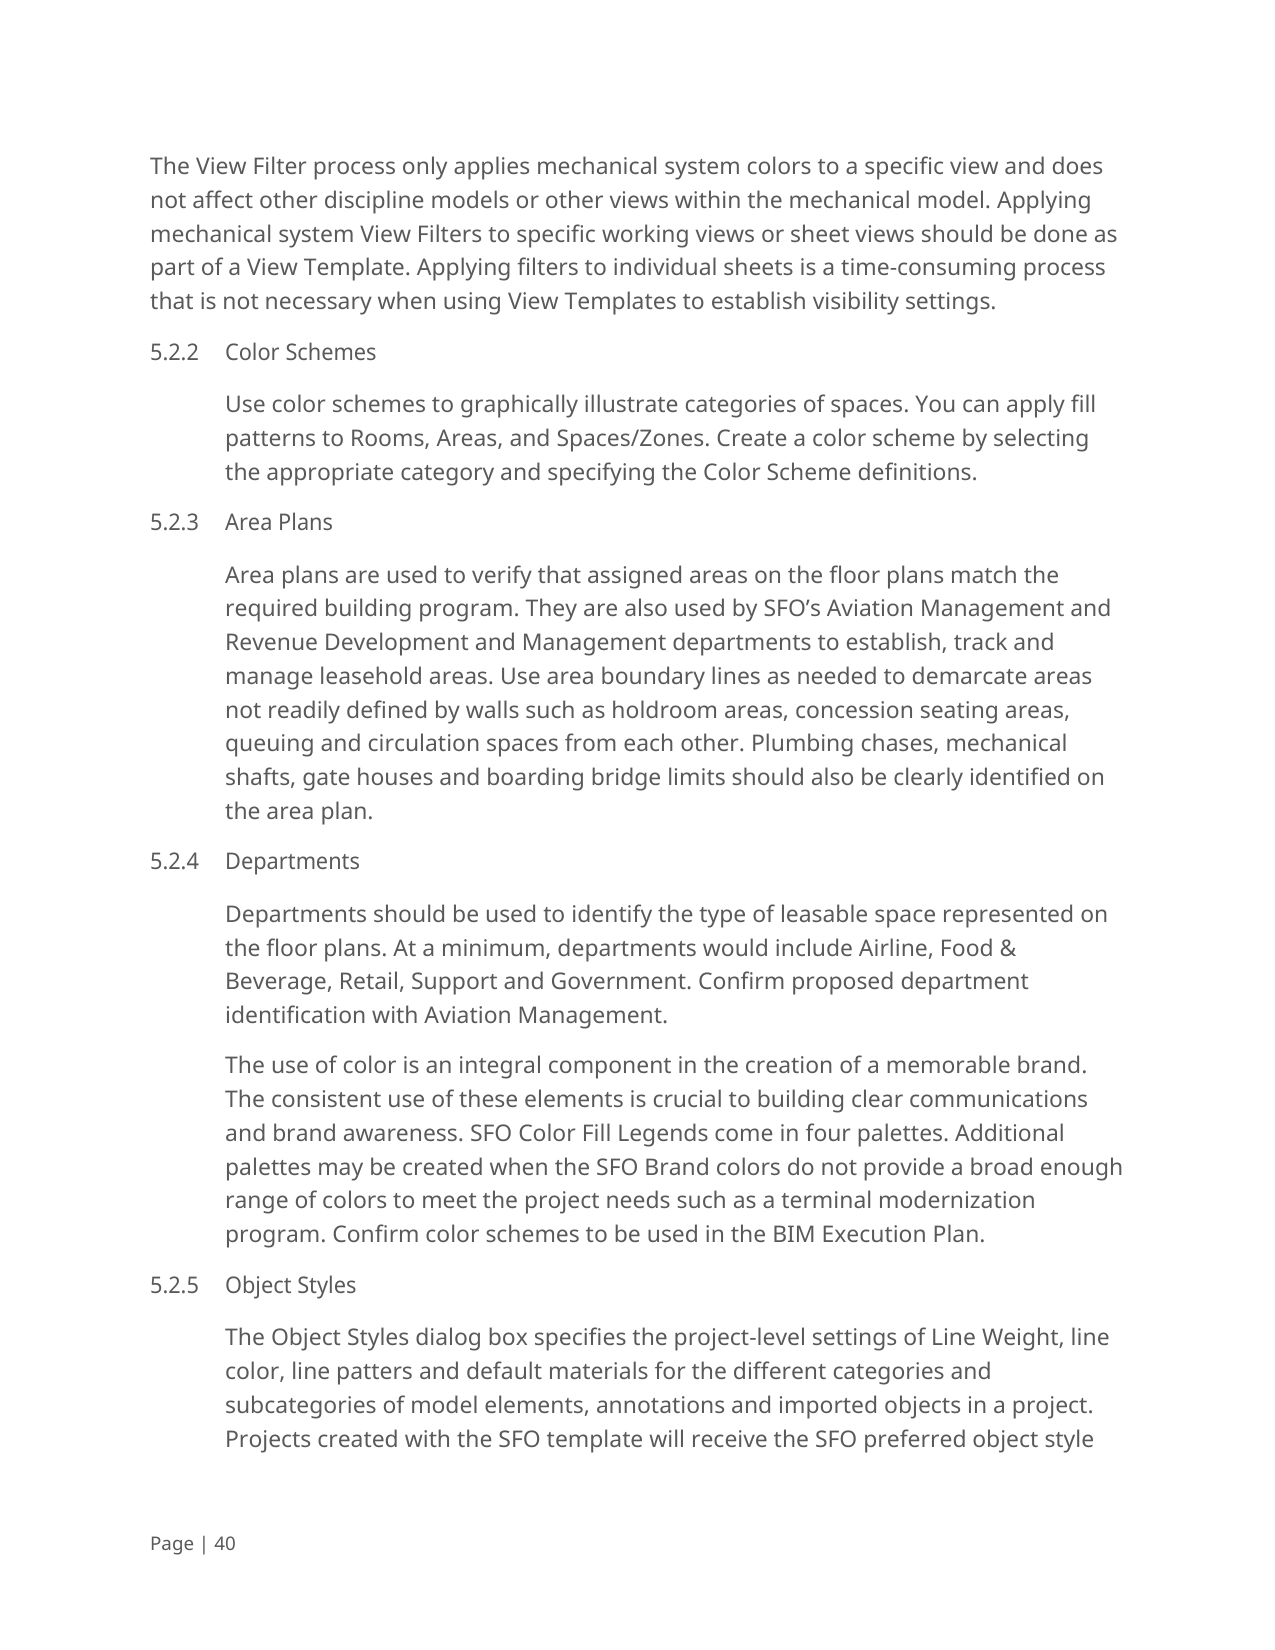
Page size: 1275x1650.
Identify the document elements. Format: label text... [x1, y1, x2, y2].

text Use color schemes to graphically illustrate categories of spaces. You can apply fill patterns to Rooms, Areas, and Spaces/Zones. Create a color scheme by selecting the appropriate category and specifying the Color Scheme definitions. [225, 388, 1125, 487]
subtitle Color Schemes [150, 335, 1125, 367]
text Departments should be used to identify the type of leasable space represented on the floor plans. At a minimum, departments would include Airline, Food & Beverage, Retail, Support and Government. Confirm proposed department identification with Aviation Management. [225, 898, 1125, 1030]
text The View Filter process only applies mechanical system colors to a specific view and does not affect other discipline models or other views within the mechanical model. Applying mechanical system View Filters to specific working views or sheet views should be done as part of a View Template. Applying filters to individual sheets is a time-consuming process that is not necessary when using View Templates to establish visibility settings. [150, 150, 1125, 316]
subtitle Object Styles [150, 1269, 1125, 1300]
text Area plans are used to verify that assigned areas on the floor plans match the required building program. They are also used by SFO’s Aviation Management and Revenue Development and Management departments to establish, track and manage leasehold areas. Use area boundary lines as needed to demarcate areas not readily defined by walls such as holdroom areas, concession seating areas, queuing and circulation spaces from each other. Plumbing chases, mechanical shafts, gate houses and boarding bridge limits should also be clearly identified on the area plan. [225, 558, 1125, 826]
text The use of color is an integral component in the creation of a memorable brand. The consistent use of these elements is crucial to building clear communications and brand awareness. SFO Color Fill Legends come in four palettes. Additional palettes may be created when the SFO Brand colors do not provide a broad enough range of colors to meet the project needs such as a terminal modernization program. Confirm color schemes to be used in the BIM Execution Plan. [225, 1049, 1125, 1249]
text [225, 1321, 1125, 1454]
subtitle Departments [150, 845, 1125, 876]
subtitle Area Plans [150, 506, 1125, 537]
